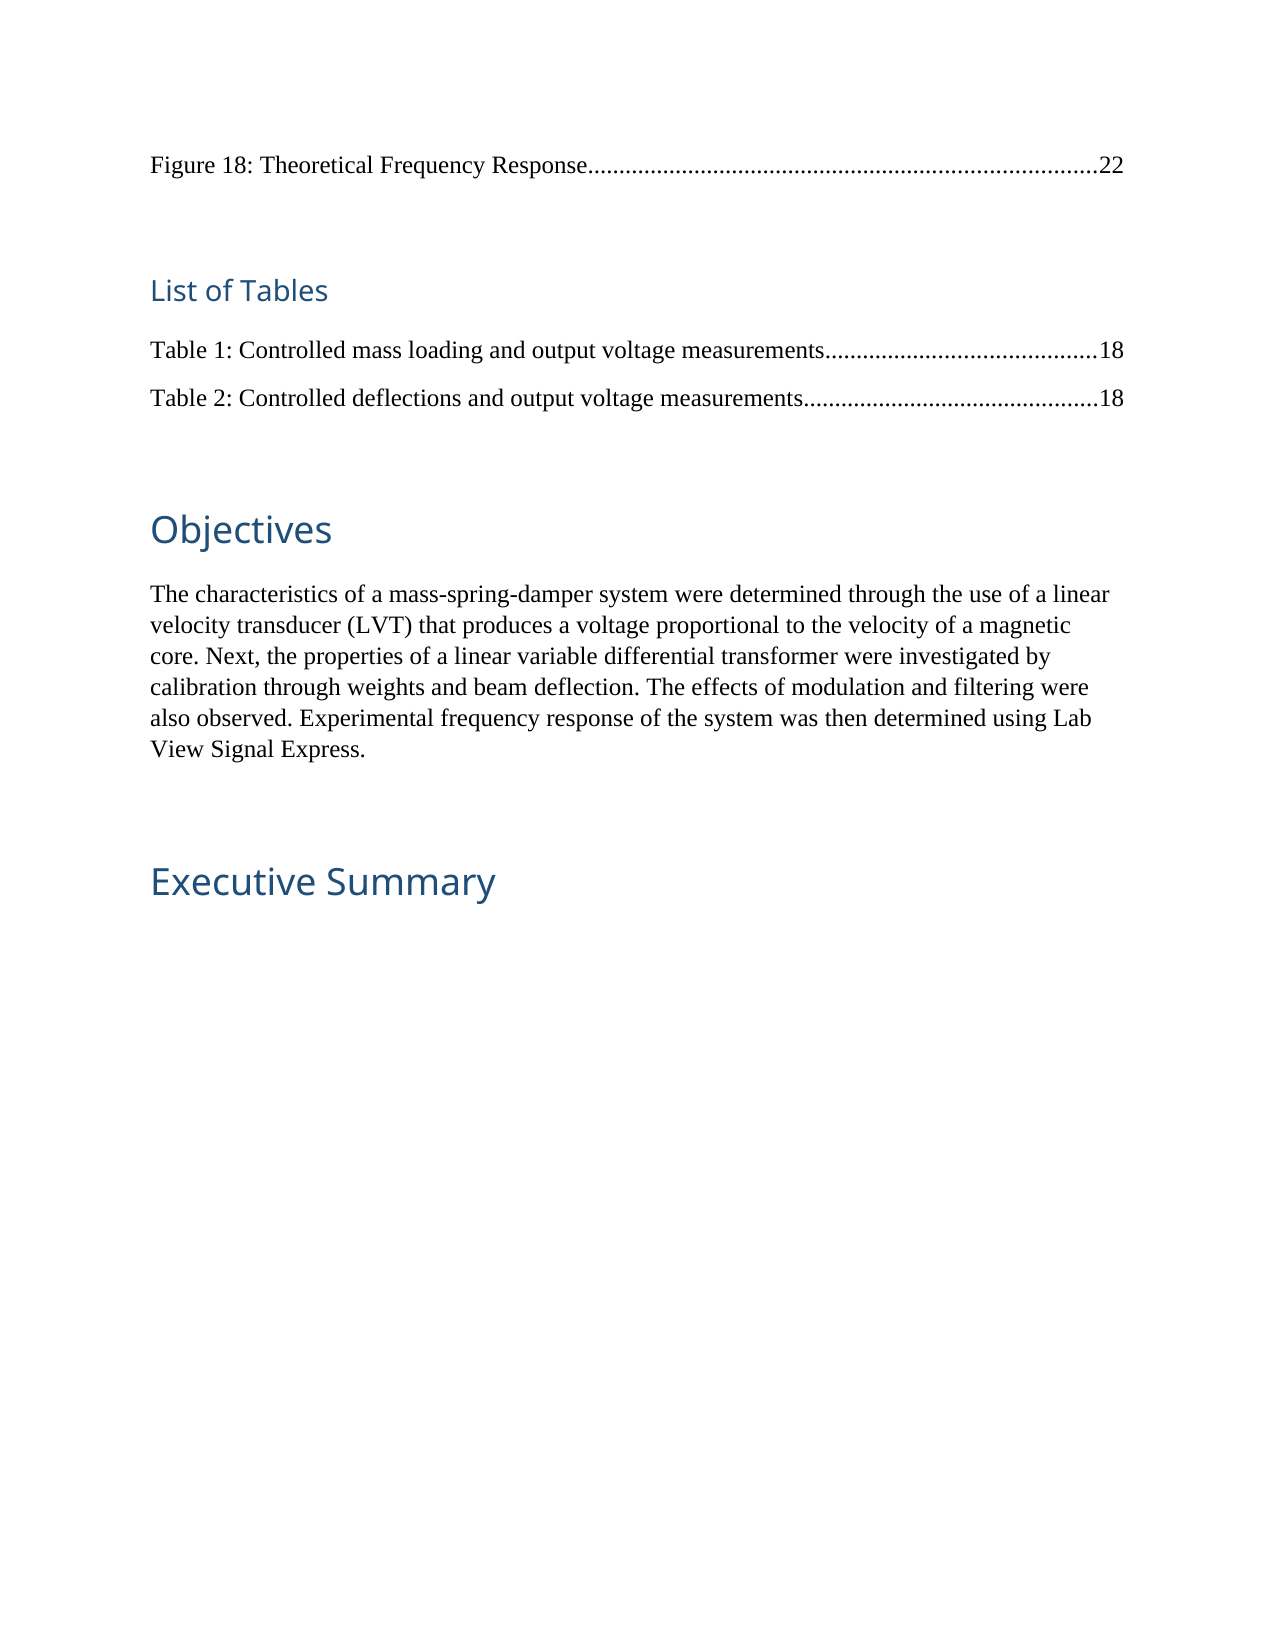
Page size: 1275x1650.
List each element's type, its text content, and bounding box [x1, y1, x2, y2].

subtitle Executive Summary [150, 855, 1125, 906]
text Figure 18: Theoretical Frequency Response 22 [150, 150, 1125, 179]
subtitle Objectives [150, 503, 1125, 554]
text Table 1: Controlled mass loading and output voltage measurements 18 [150, 335, 1125, 364]
subtitle List of Tables [150, 270, 1125, 310]
text Table 2: Controlled deflections and output voltage measurements 18 [150, 383, 1125, 412]
text The characteristics of a mass-spring-damper system were determined through the use of a linear velocity transducer (LVT) that produces a voltage proportional to the velocity of a magnetic core. Next, the properties of a linear variable differential transformer were investigated by calibration through weights and beam deflection. The effects of modulation and filtering were also observed. Experimental frequency response of the system was then determined using Lab View Signal Express. [150, 579, 1125, 763]
